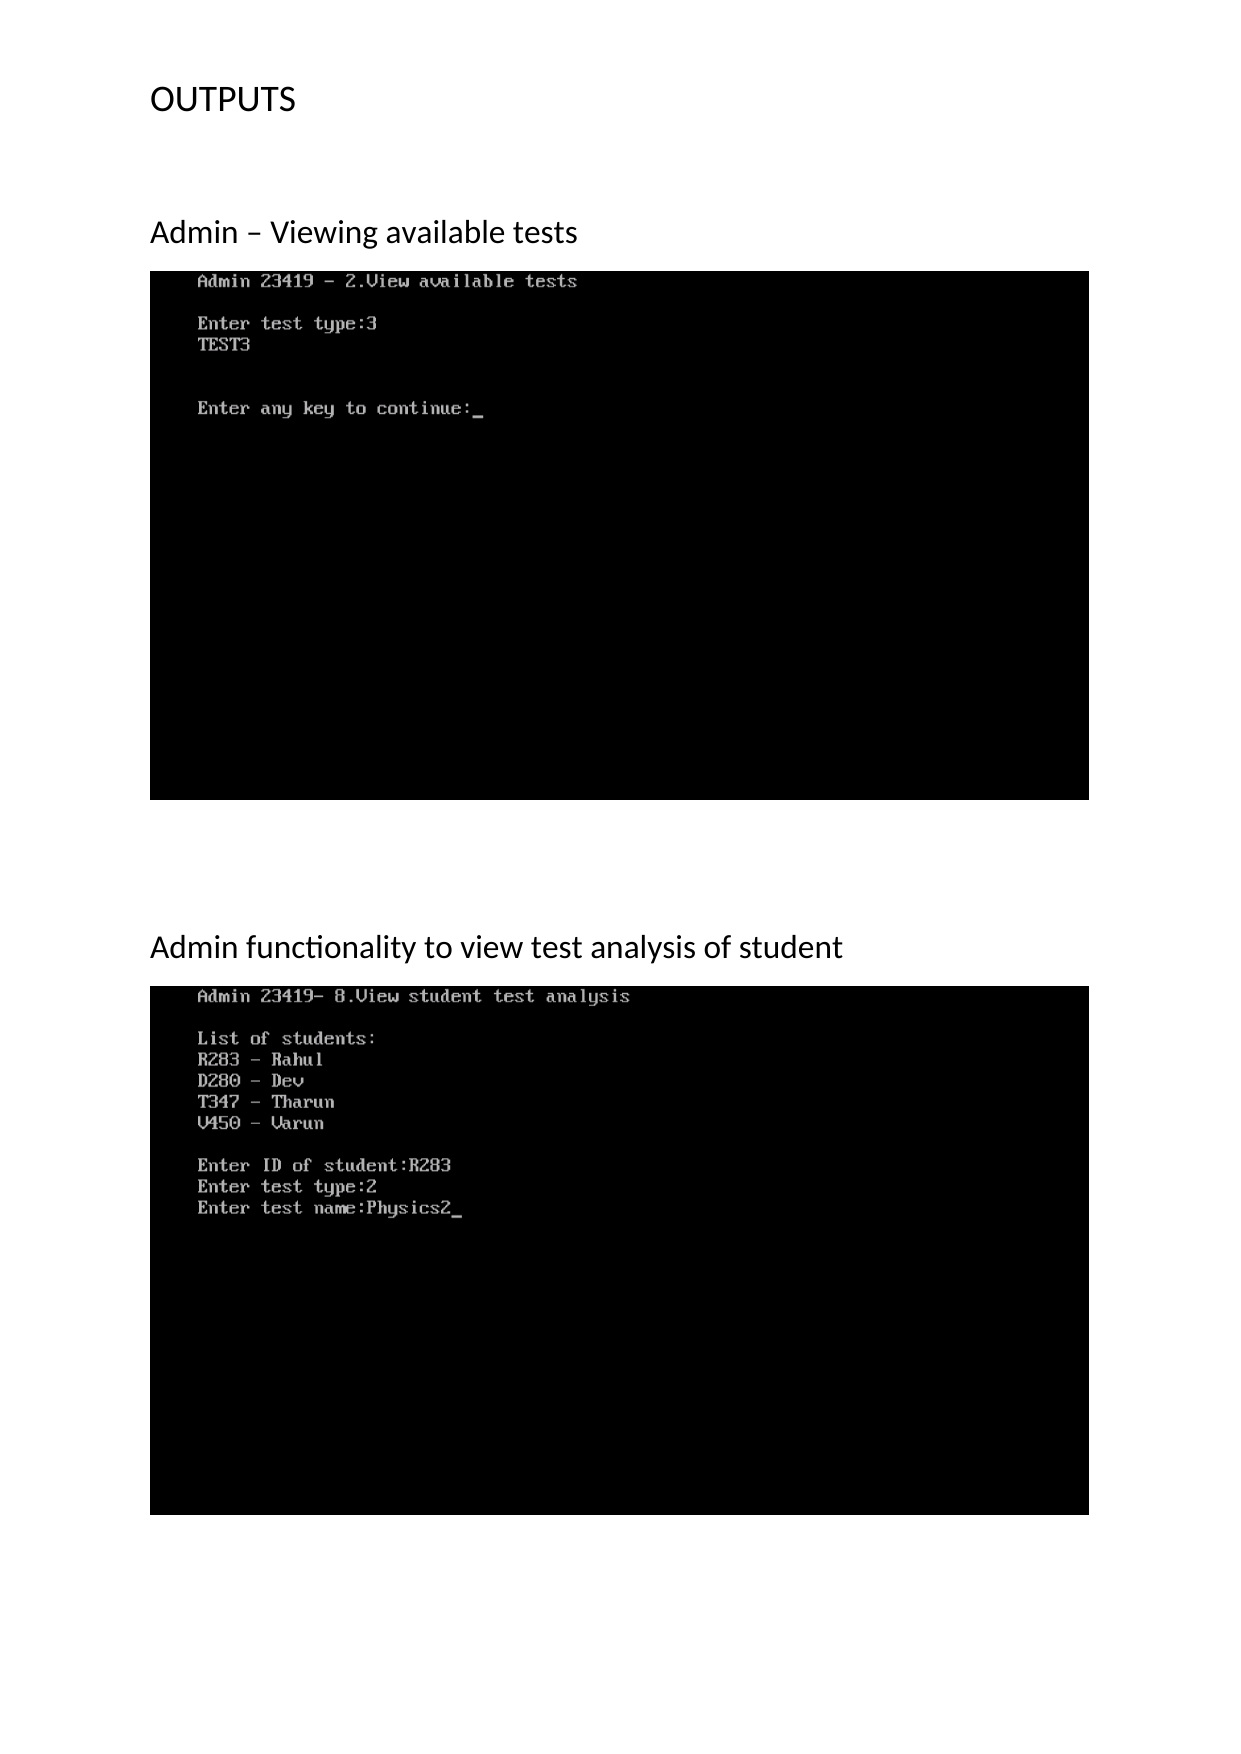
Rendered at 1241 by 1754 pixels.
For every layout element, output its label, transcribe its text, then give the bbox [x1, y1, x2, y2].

picture [150, 271, 1089, 800]
text Admin functionality to view test analysis of student [150, 926, 1122, 966]
picture [150, 986, 1089, 1515]
text Admin – Viewing available tests [150, 211, 1122, 251]
